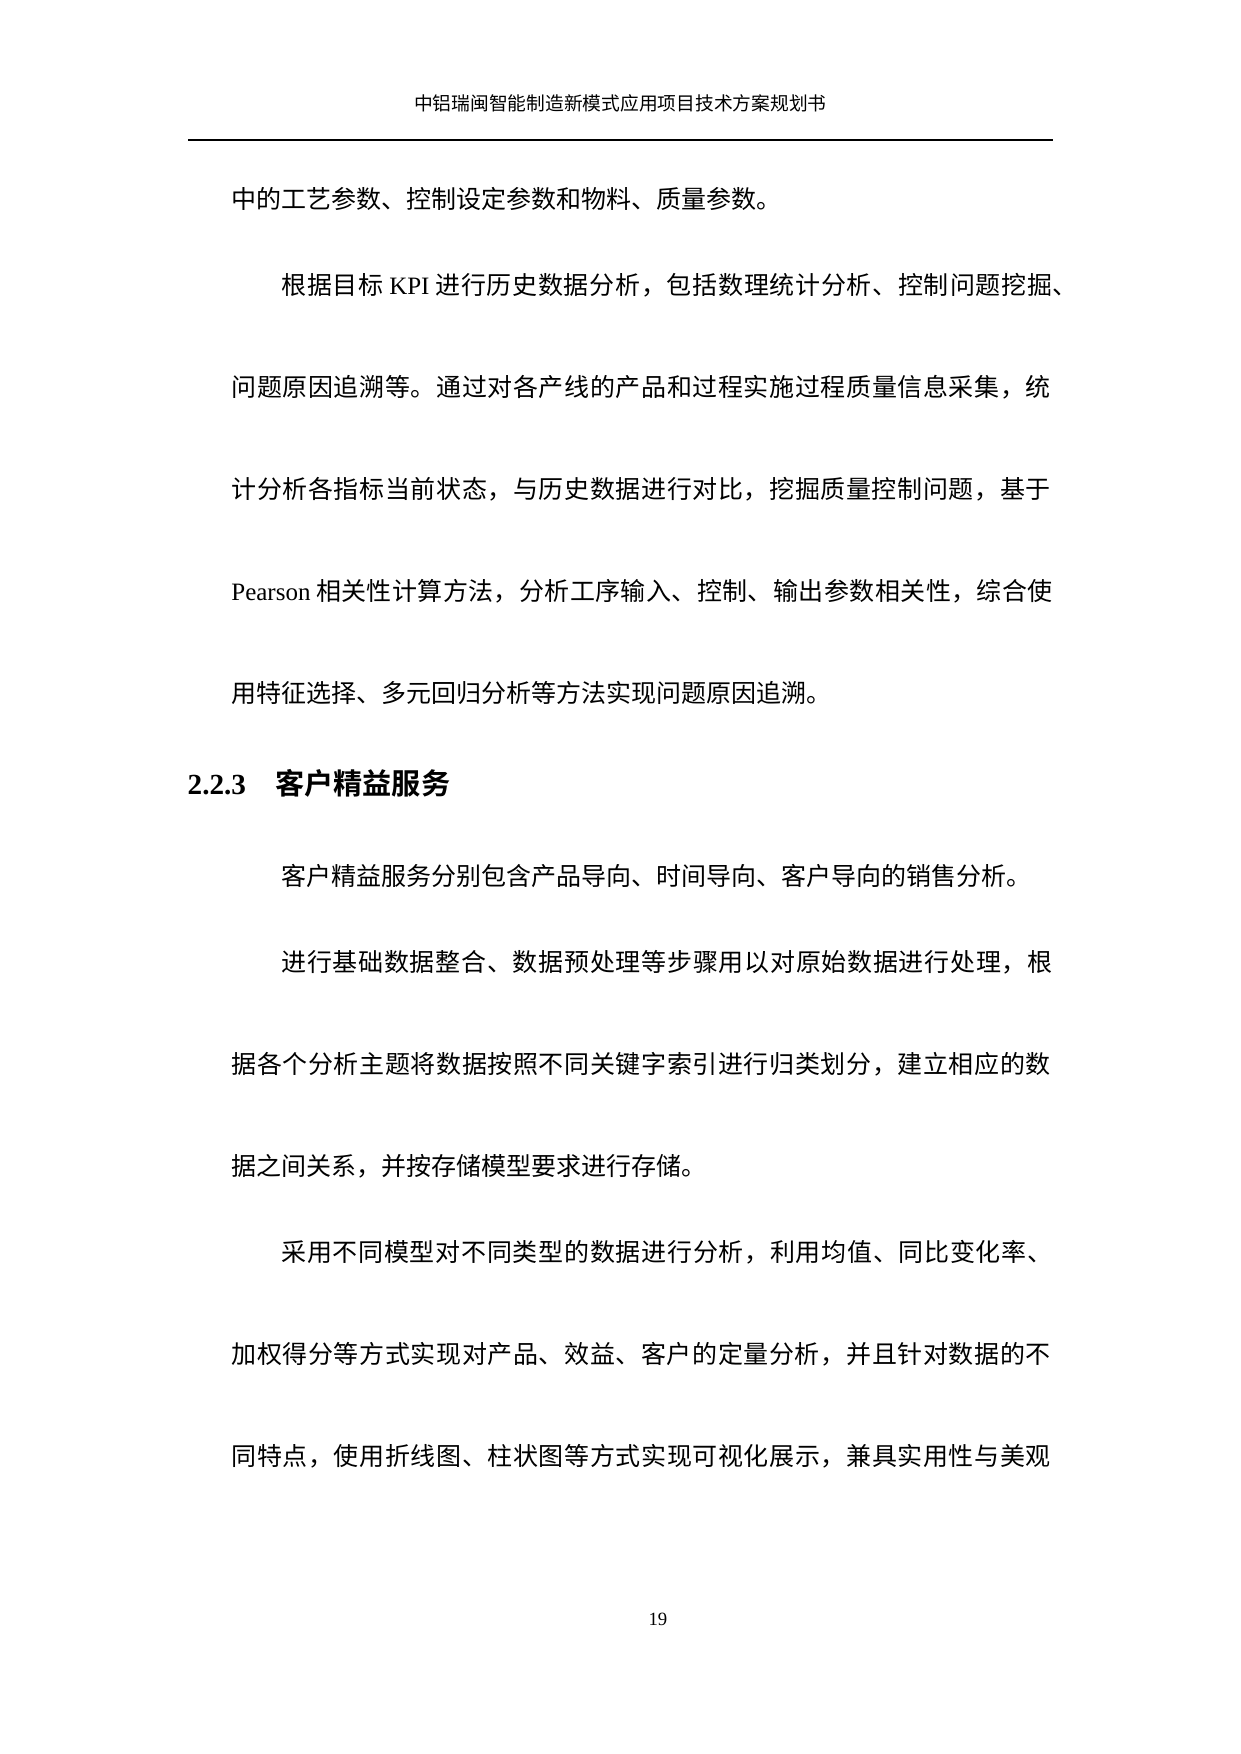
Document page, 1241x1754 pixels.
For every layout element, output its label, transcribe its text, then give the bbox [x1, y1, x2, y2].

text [231, 164, 1053, 232]
subtitle 客户精益服务 [187, 760, 1053, 803]
text 根据目标KPI进行历史数据分析，包括数理统计分析、控制问题挖掘、问题原因追溯等。通过对各产线的产品和过程实施过程质量信息采集，统计分析各指标当前状态，与历史数据进行对比，挖掘质量控制问题，基于Pearson相关性计算方法，分析工序输入、控制、输出参数相关性，综合使用特征选择、多元回归分析等方法实现问题原因追溯。 [231, 250, 1053, 725]
text 进行基础数据整合、数据预处理等步骤用以对原始数据进行处理，根据各个分析主题将数据按照不同关键字索引进行归类划分，建立相应的数据之间关系，并按存储模型要求进行存储。 [231, 927, 1053, 1198]
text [231, 1217, 1053, 1488]
text 客户精益服务分别包含产品导向、时间导向、客户导向的销售分析。 [231, 841, 1053, 909]
